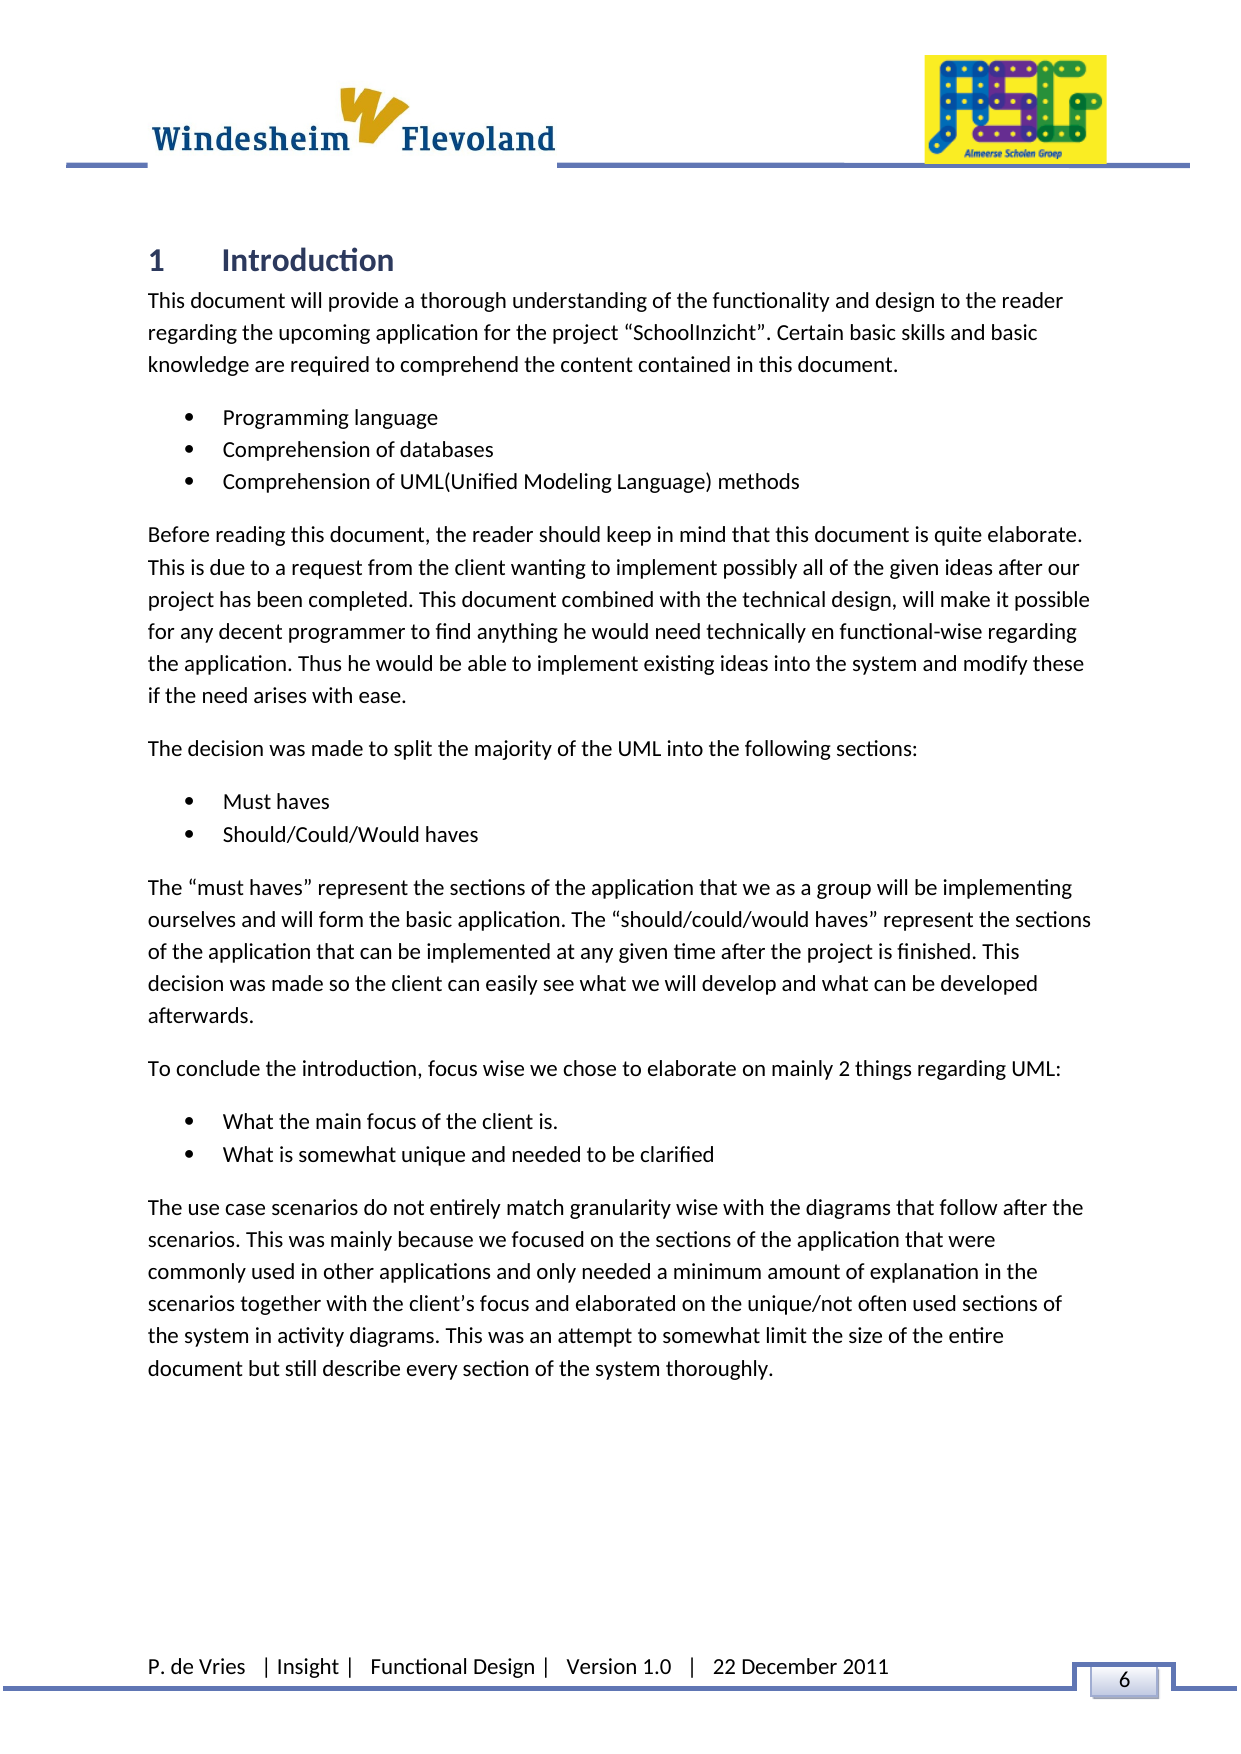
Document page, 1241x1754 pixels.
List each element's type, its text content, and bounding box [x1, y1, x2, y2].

text The “must haves” represent the sections of the application that we as a group will be implementing ourselves and will form the basic application. The “should/could/would haves” represent the sections of the application that can be implemented at any given time after the project is finished. This decision was made so the client can easily see what we will develop and what can be developed afterwards. [148, 873, 1093, 1029]
subtitle 1 Introduction [148, 239, 1093, 280]
list Comprehension of databases [185, 435, 1093, 463]
text This document will provide a thorough understanding of the functionality and design to the reader regarding the upcoming application for the project “SchoolInzicht”. Certain basic skills and basic knowledge are required to comprehend the content contained in this document. [148, 286, 1093, 378]
picture [147, 73, 557, 186]
text The decision was made to split the majority of the UML into the following sections: [148, 734, 1093, 762]
text The use case scenarios do not entirely match granularity wise with the diagrams that follow after the scenarios. This was mainly because we focused on the sections of the application that were commonly used in other applications and only needed a minimum amount of explanation in the scenarios together with the client’s focus and elaborated on the unique/not often used sections of the system in activity diagrams. This was an attempt to somewhat limit the size of the entire document but still describe every section of the system thoroughly. [148, 1193, 1093, 1382]
picture [924, 55, 1107, 164]
text Before reading this document, the reader should keep in mind that this document is quite elaborate. This is due to a request from the client wanting to implement possibly all of the given ideas after our project has been completed. This document combined with the technical design, will make it possible for any decent programmer to find anything he would need technically en functional-wise regarding the application. Thus he would be able to implement existing ideas into the system and modify these if the need arises with ease. [148, 521, 1093, 709]
text To conclude the introduction, focus wise we chose to elaborate on mainly 2 things regarding UML: [148, 1054, 1093, 1082]
list Programming language [185, 403, 1093, 431]
list What the main focus of the client is. [185, 1107, 1093, 1136]
list Should/Could/Would haves [185, 820, 1093, 848]
list Comprehension of UML(Unified Modeling Language) methods [185, 467, 1093, 496]
list What is somewhat unique and needed to be clarified [185, 1140, 1093, 1168]
list Must haves [185, 787, 1093, 816]
